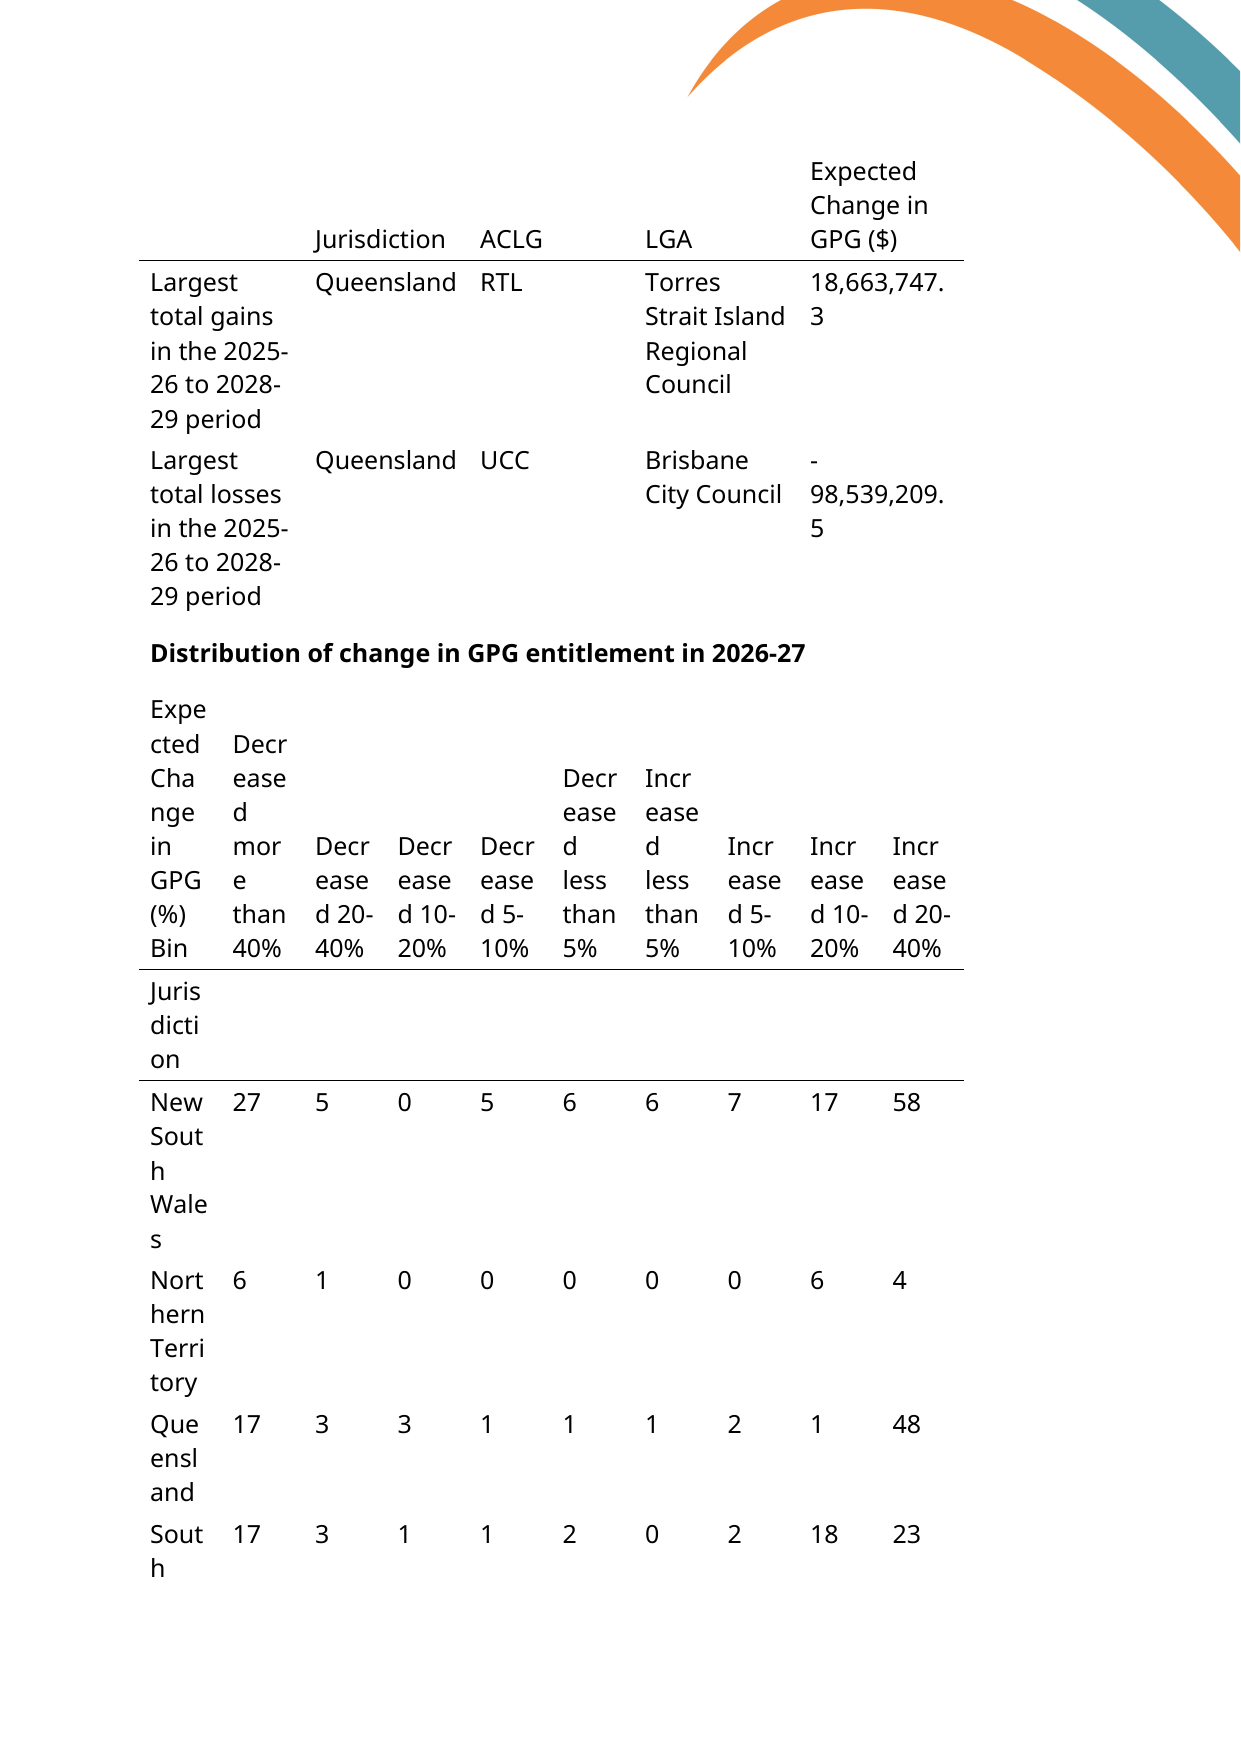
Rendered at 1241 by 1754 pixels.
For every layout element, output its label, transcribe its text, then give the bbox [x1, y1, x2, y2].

picture [19, 0, 1241, 306]
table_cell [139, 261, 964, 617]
text Distribution of change in GPG entitlement in 2026-27 [150, 636, 1090, 670]
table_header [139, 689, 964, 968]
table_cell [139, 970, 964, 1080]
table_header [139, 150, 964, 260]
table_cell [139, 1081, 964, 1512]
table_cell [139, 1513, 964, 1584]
